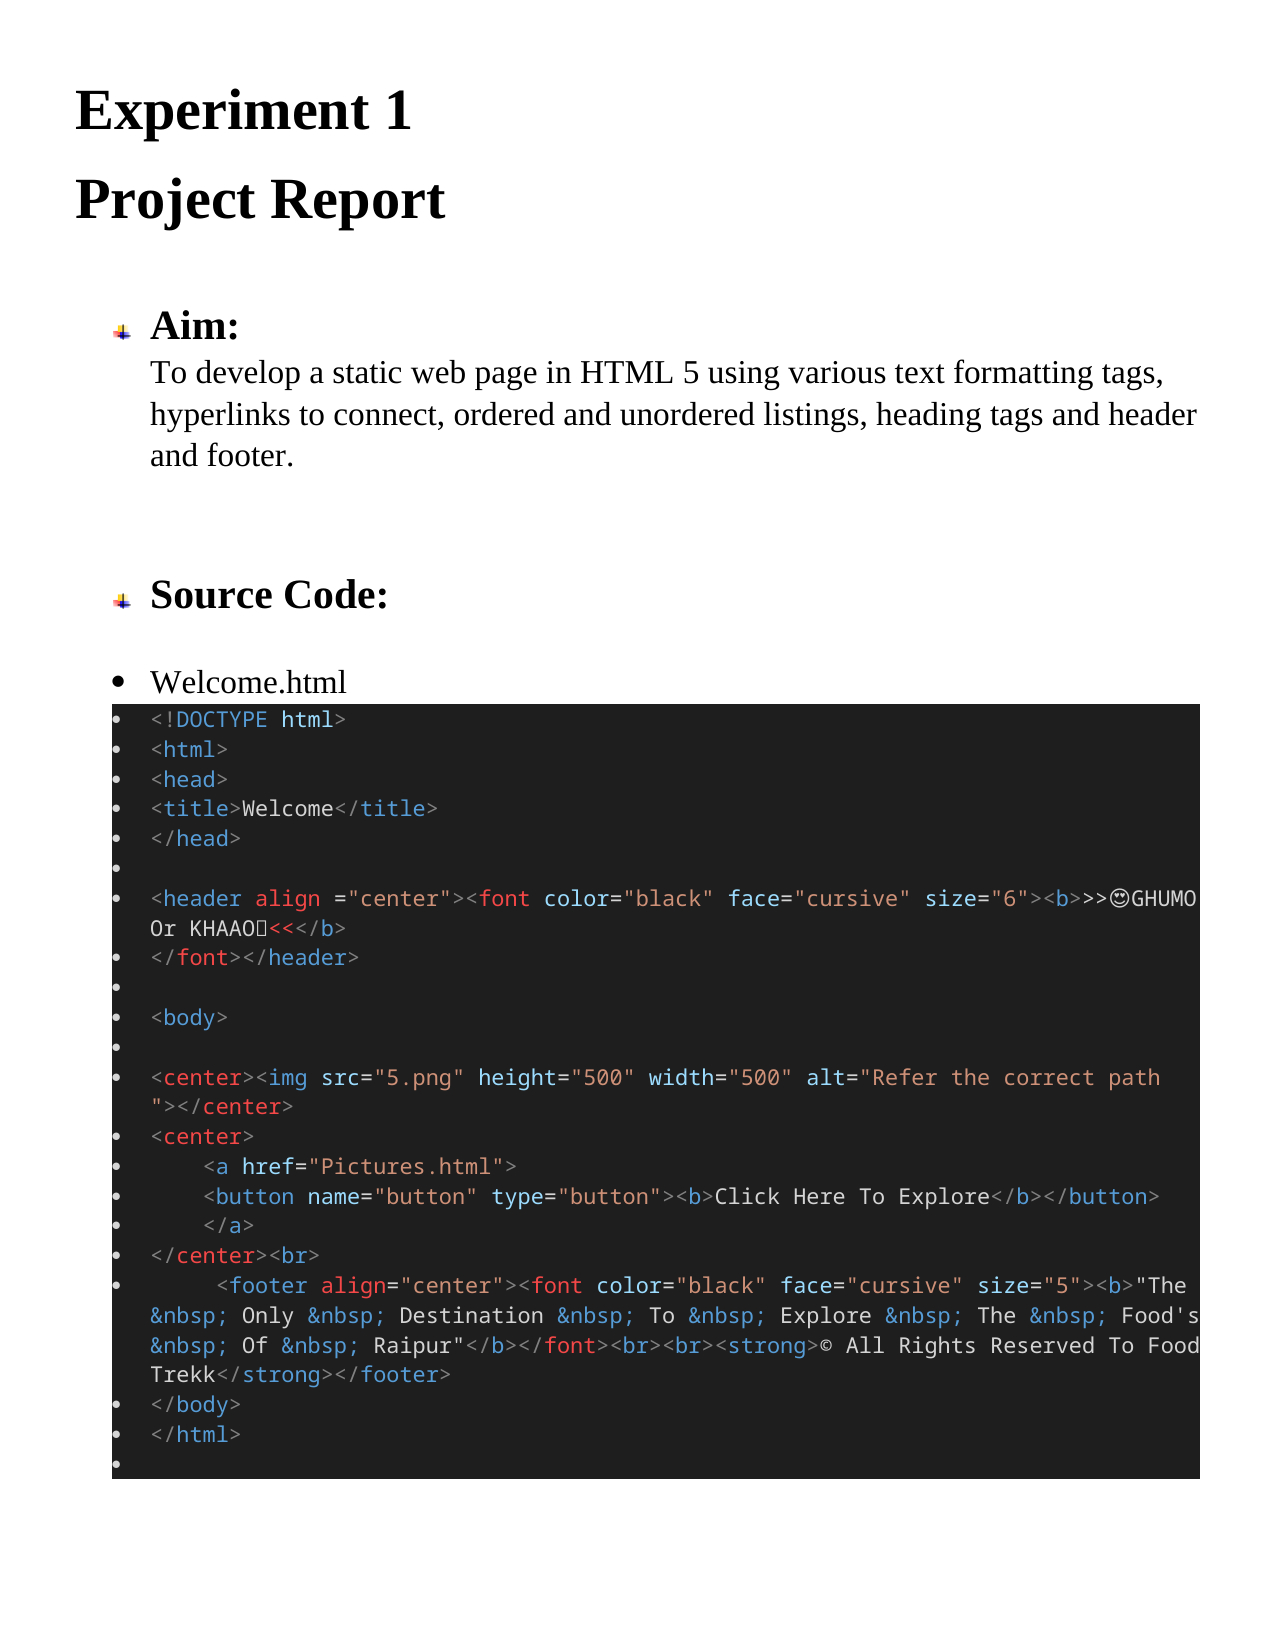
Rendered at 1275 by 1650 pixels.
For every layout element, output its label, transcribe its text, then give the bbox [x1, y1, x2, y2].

list <header align ="center"><font color="black" face="cursive" size="6"><b>>>😍GHUMO Or KHAAO🤤<<</b> [112, 883, 1200, 942]
list </a> [112, 1211, 1200, 1240]
list <body> [112, 1002, 1200, 1032]
list </body> [112, 1389, 1200, 1419]
picture [113, 592, 131, 609]
list Welcome.html [112, 663, 1200, 701]
list </html> [112, 1419, 1200, 1449]
list </center><br> [112, 1240, 1200, 1270]
list <center> [112, 1121, 1200, 1151]
text Project Report [75, 164, 1200, 231]
list Aim: [112, 301, 1200, 349]
list <button name="button" type="button"><b>Click Here To Explore</b></button> [112, 1181, 1200, 1211]
list </font></header> [112, 942, 1200, 972]
list <head> [112, 764, 1200, 793]
list <a href="Pictures.html"> [112, 1151, 1200, 1181]
list <title>Welcome</title> [112, 793, 1200, 823]
list <center><img src="5.png" height="500" width="500" alt="Refer the correct path"></center> [112, 1062, 1200, 1121]
text Experiment 1 [75, 75, 1200, 142]
list <!DOCTYPE html> [112, 704, 1200, 734]
list </head> [112, 823, 1200, 853]
list Source Code: [112, 570, 1200, 618]
list <footer align="center"><font color="black" face="cursive" size="5"><b>"The &nbsp; Only &nbsp; Destination &nbsp; To &nbsp; Explore &nbsp; The &nbsp; Food's &nbsp; Of &nbsp; Raipur"</b></font><br><br><strong>© All Rights Reserved To Food Trekk</strong></footer> [112, 1270, 1200, 1389]
list To develop a static web page in HTML 5 using various text formatting tags, hyperlinks to connect, ordered and unordered listings, heading tags and header and footer. [150, 352, 1200, 473]
list <html> [112, 734, 1200, 764]
picture [113, 323, 131, 340]
